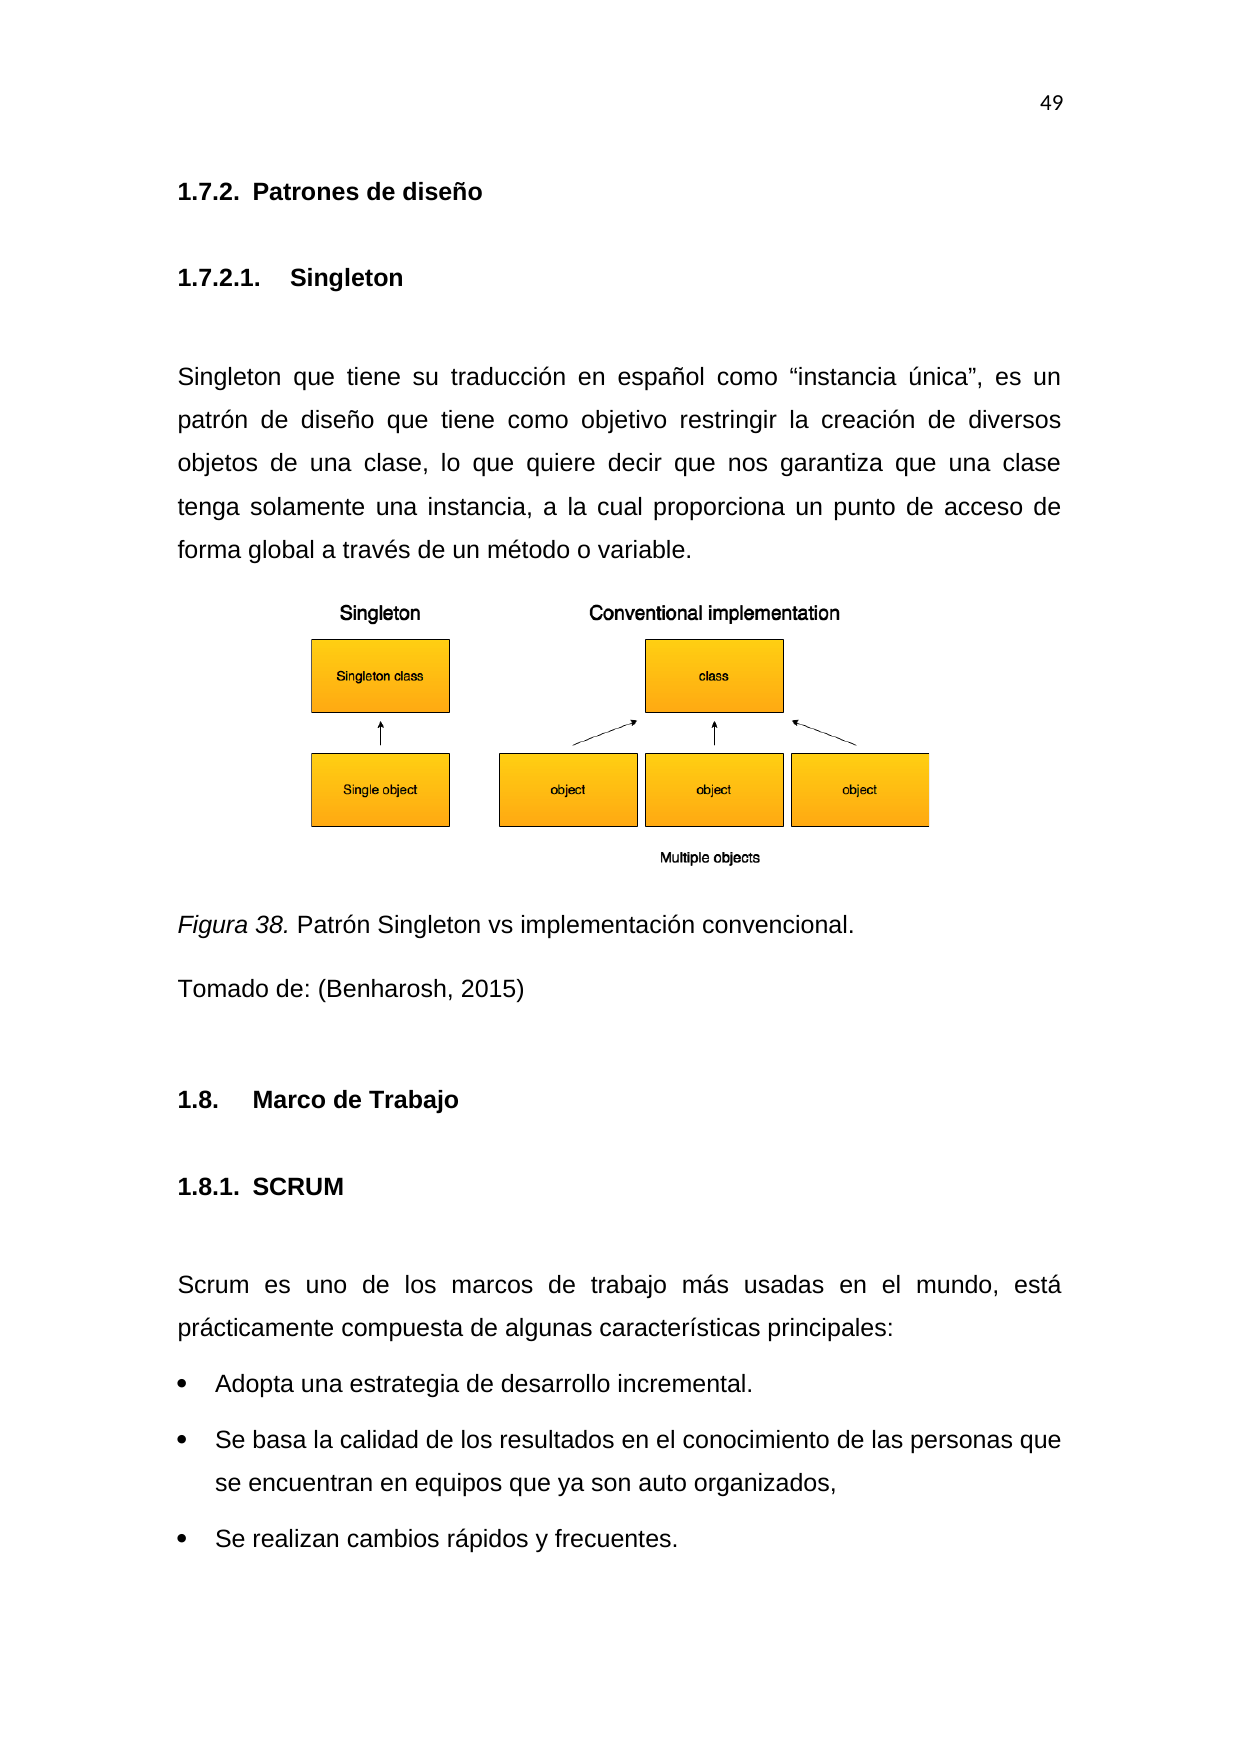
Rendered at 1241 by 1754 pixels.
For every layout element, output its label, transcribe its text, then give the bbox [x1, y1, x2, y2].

text Scrum es uno de los marcos de trabajo más usadas en el mundo, está prácticamente compuesta de algunas características principales: [177, 1270, 1063, 1342]
subtitle Singleton [177, 263, 1063, 292]
subtitle SCRUM [177, 1172, 1063, 1200]
list Adopta una estrategia de desarrollo incremental. [177, 1369, 1063, 1398]
subtitle Marco de Trabajo [177, 1085, 1063, 1114]
list Se realizan cambios rápidos y frecuentes. [177, 1524, 1063, 1552]
text Tomado de: [177, 974, 1063, 1003]
text Singleton que tiene su traducción en español como “instancia única”, es un patrón de diseño que tiene como objetivo restringir la creación de diversos objetos de una clase, lo que quiere decir que nos garantiza que una clase tenga solamente una instancia, a la cual proporciona un punto de acceso de forma global a través de un método o variable. [177, 362, 1063, 563]
text Figura 38. Patrón Singleton vs implementación convencional. [177, 910, 1063, 939]
list Se basa la calidad de los resultados en el conocimiento de las personas que se encuentran en equipos que ya son auto organizados, [177, 1425, 1063, 1497]
picture [311, 590, 930, 884]
subtitle Patrones de diseño [177, 177, 1063, 206]
